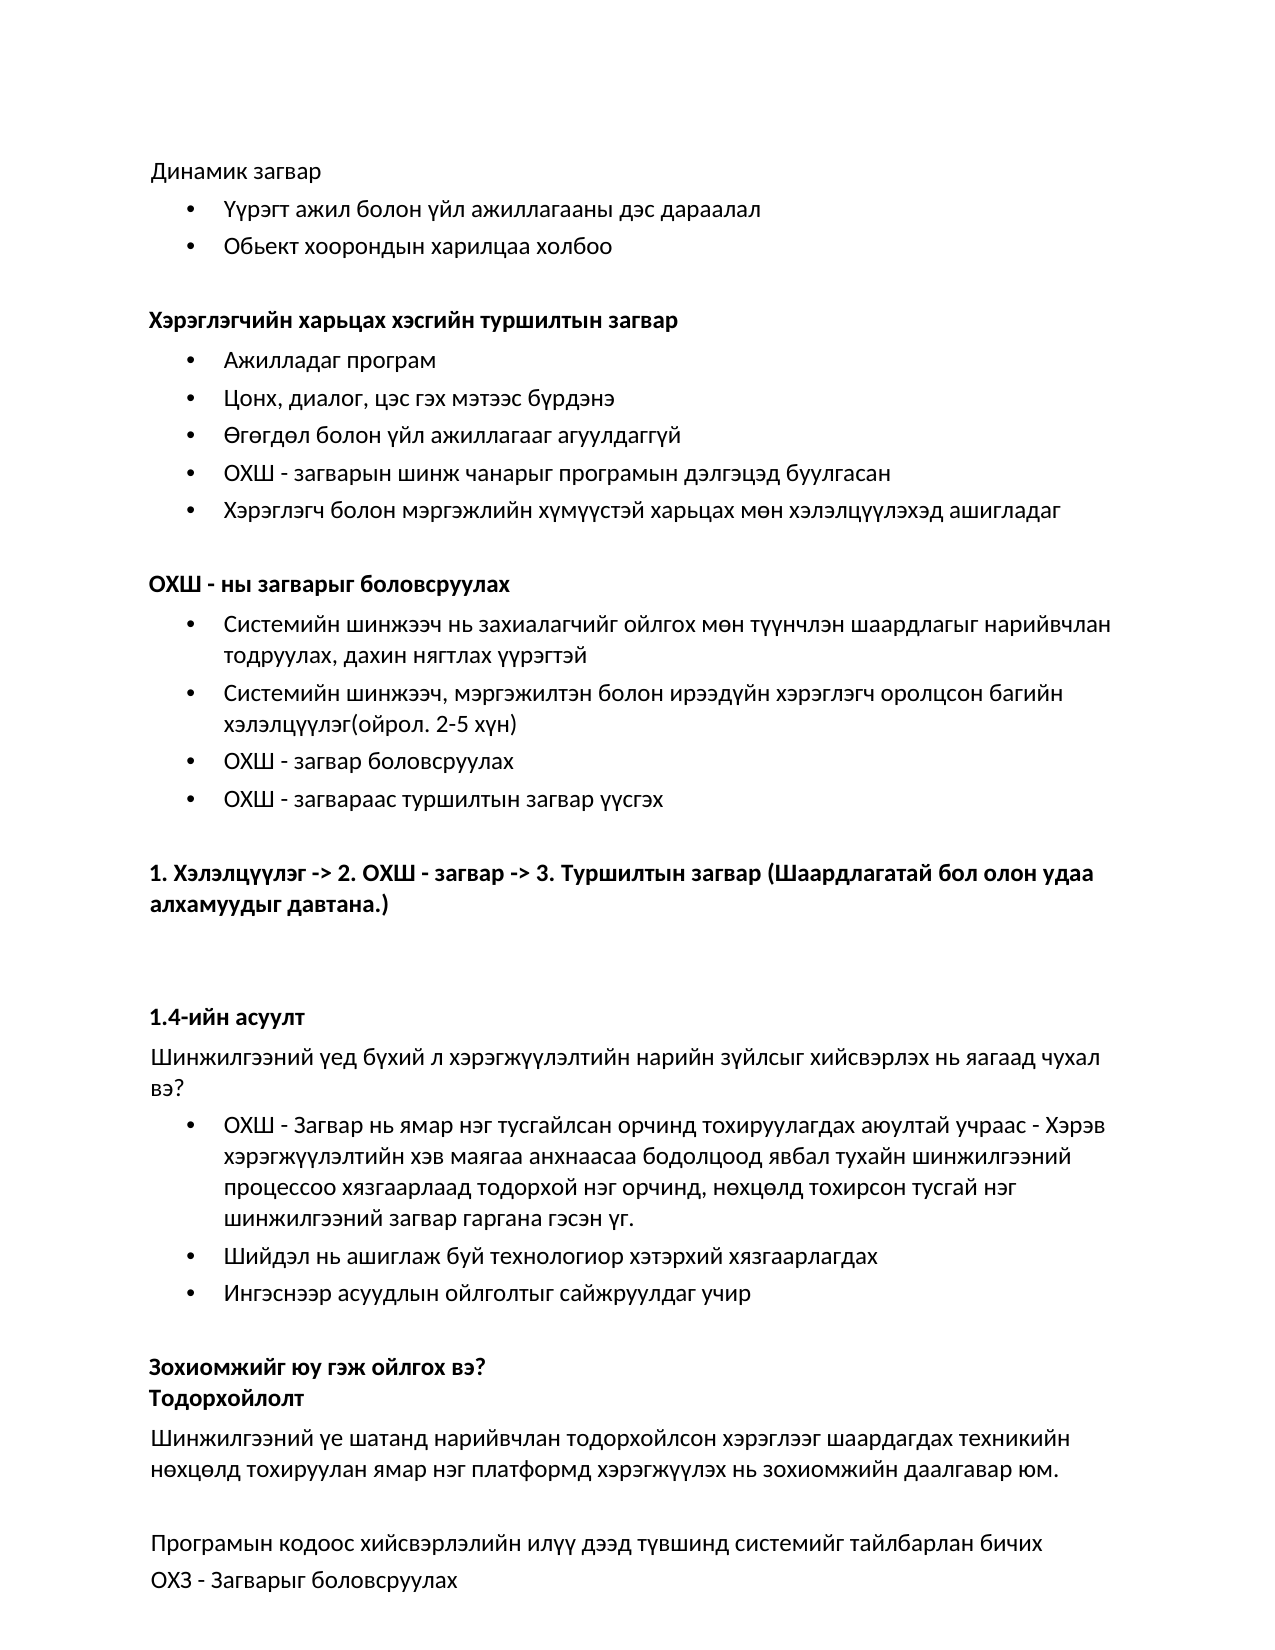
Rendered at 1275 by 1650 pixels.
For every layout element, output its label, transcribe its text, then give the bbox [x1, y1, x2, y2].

list Ингэснээр асуудлын ойлголтыг сайжруулдаг учир [186, 1277, 1126, 1308]
list ОХШ - Загвар нь ямар нэг тусгайлсан орчинд тохируулагдах аюултай учраас - Хэрэв хэрэгжүүлэлтийн хэв маягаа анхнаасаа бодолцоод явбал тухайн шинжилгээний процессоо хязгаарлаад тодорхой нэг орчинд, нөхцөлд тохирсон тусгай нэг шинжилгээний загвар гаргана гэсэн үг. [186, 1109, 1126, 1233]
list Үүрэгт ажил болон үйл ажиллагааны дэс дараалал [186, 193, 1126, 223]
text Тодорхойлолт [148, 1382, 1128, 1412]
list Хэрэглэгч болон мэргэжлийн хүмүүстэй харьцах мөн хэлэлцүүлэхэд ашигладаг [186, 494, 1126, 525]
text ОХЗ - Загварыг боловсруулах [150, 1564, 1126, 1595]
list Системийн шинжээч нь захиалагчийг ойлгох мөн түүнчлэн шаардлагыг нарийвчлан тодруулах, дахин нягтлах үүрэгтэй [186, 608, 1126, 670]
list ОХШ - загвар боловсруулах [186, 745, 1126, 776]
list Системийн шинжээч, мэргэжилтэн болон ирээдүйн хэрэглэгч оролцсон багийн хэлэлцүүлэг(ойрол. 2-5 хүн) [186, 677, 1126, 738]
list Ажилладаг програм [186, 344, 1126, 375]
list Цонх, диалог, цэс гэх мэтээс бүрдэнэ [186, 382, 1126, 412]
list Өгөгдөл болон үйл ажиллагааг агуулдаггүй [186, 419, 1126, 450]
text Шинжилгээний үе шатанд нарийвчлан тодорхойлсон хэрэглээг шаардагдах техникийн нөхцөлд тохируулан ямар нэг платформд хэрэгжүүлэх нь зохиомжийн даалгавар юм. [150, 1422, 1126, 1483]
list ОХШ - загвараас туршилтын загвар үүсгэх [186, 783, 1126, 813]
list Обьект хоорондын харилцаа холбоо [186, 230, 1126, 261]
text Динамик загвар [150, 155, 1126, 186]
text Зохиомжийг юу гэж ойлгох вэ? [148, 1351, 1128, 1382]
list Шийдэл нь ашиглаж буй технологиор хэтэрхий хязгаарлагдах [186, 1240, 1126, 1270]
text 1.4-ийн асуулт [148, 1001, 1128, 1031]
list ОХШ - загварын шинж чанарыг програмын дэлгэцэд буулгасан [186, 457, 1126, 487]
text 1. Хэлэлцүүлэг -> 2. ОХШ - загвар -> 3. Туршилтын загвар (Шаардлагатай бол олон удаа алхамуудыг давтана.) [148, 857, 1128, 918]
text Програмын кодоос хийсвэрлэлийн илүү дээд түвшинд системийг тайлбарлан бичих [150, 1527, 1126, 1557]
text Шинжилгээний үед бүхий л хэрэгжүүлэлтийн нарийн зүйлсыг хийсвэрлэх нь яагаад чухал вэ? [150, 1041, 1126, 1102]
text ОХШ - ны загварыг боловсруулах [148, 568, 1128, 599]
text Хэрэглэгчийн харьцах хэсгийн туршилтын загвар [148, 304, 1128, 335]
